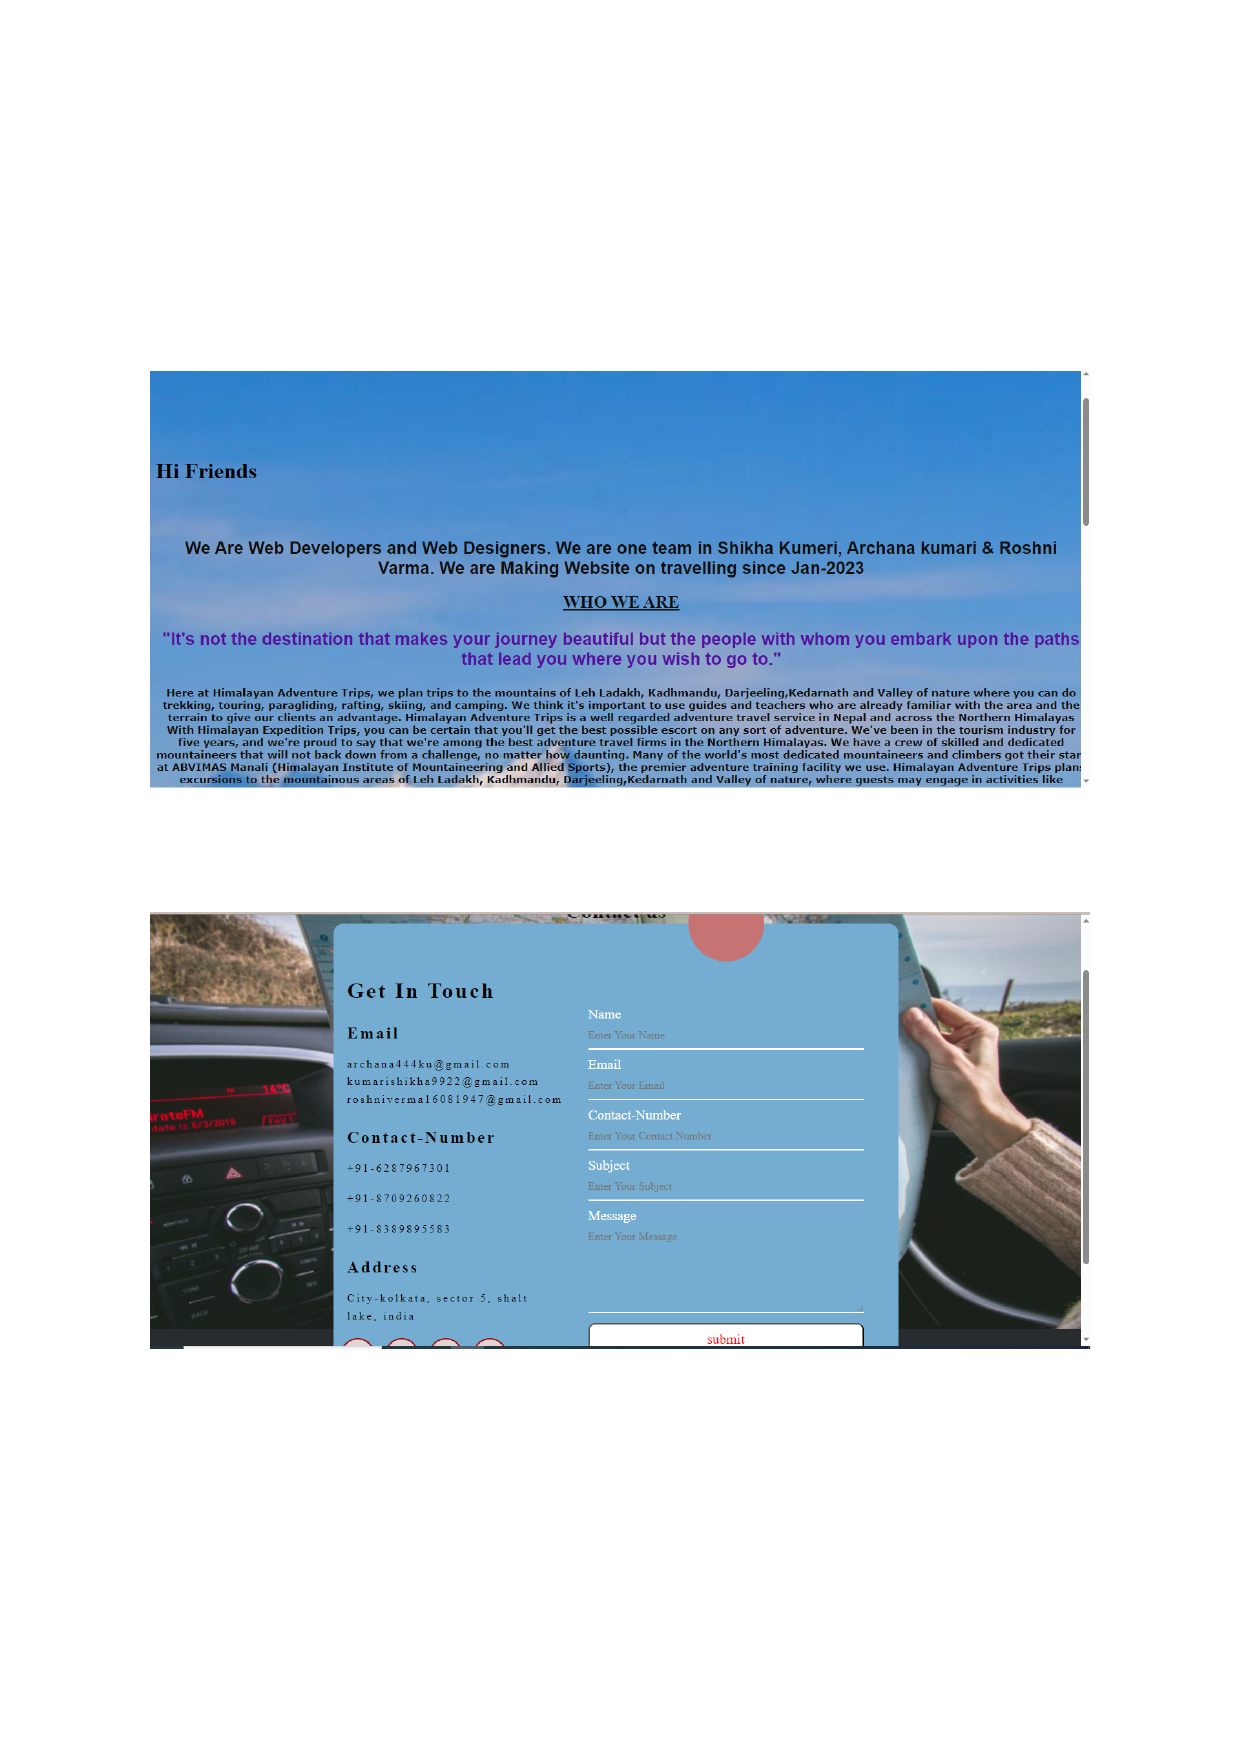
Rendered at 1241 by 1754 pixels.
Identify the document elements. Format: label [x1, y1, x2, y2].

picture [150, 371, 1091, 789]
picture [150, 912, 1091, 1349]
